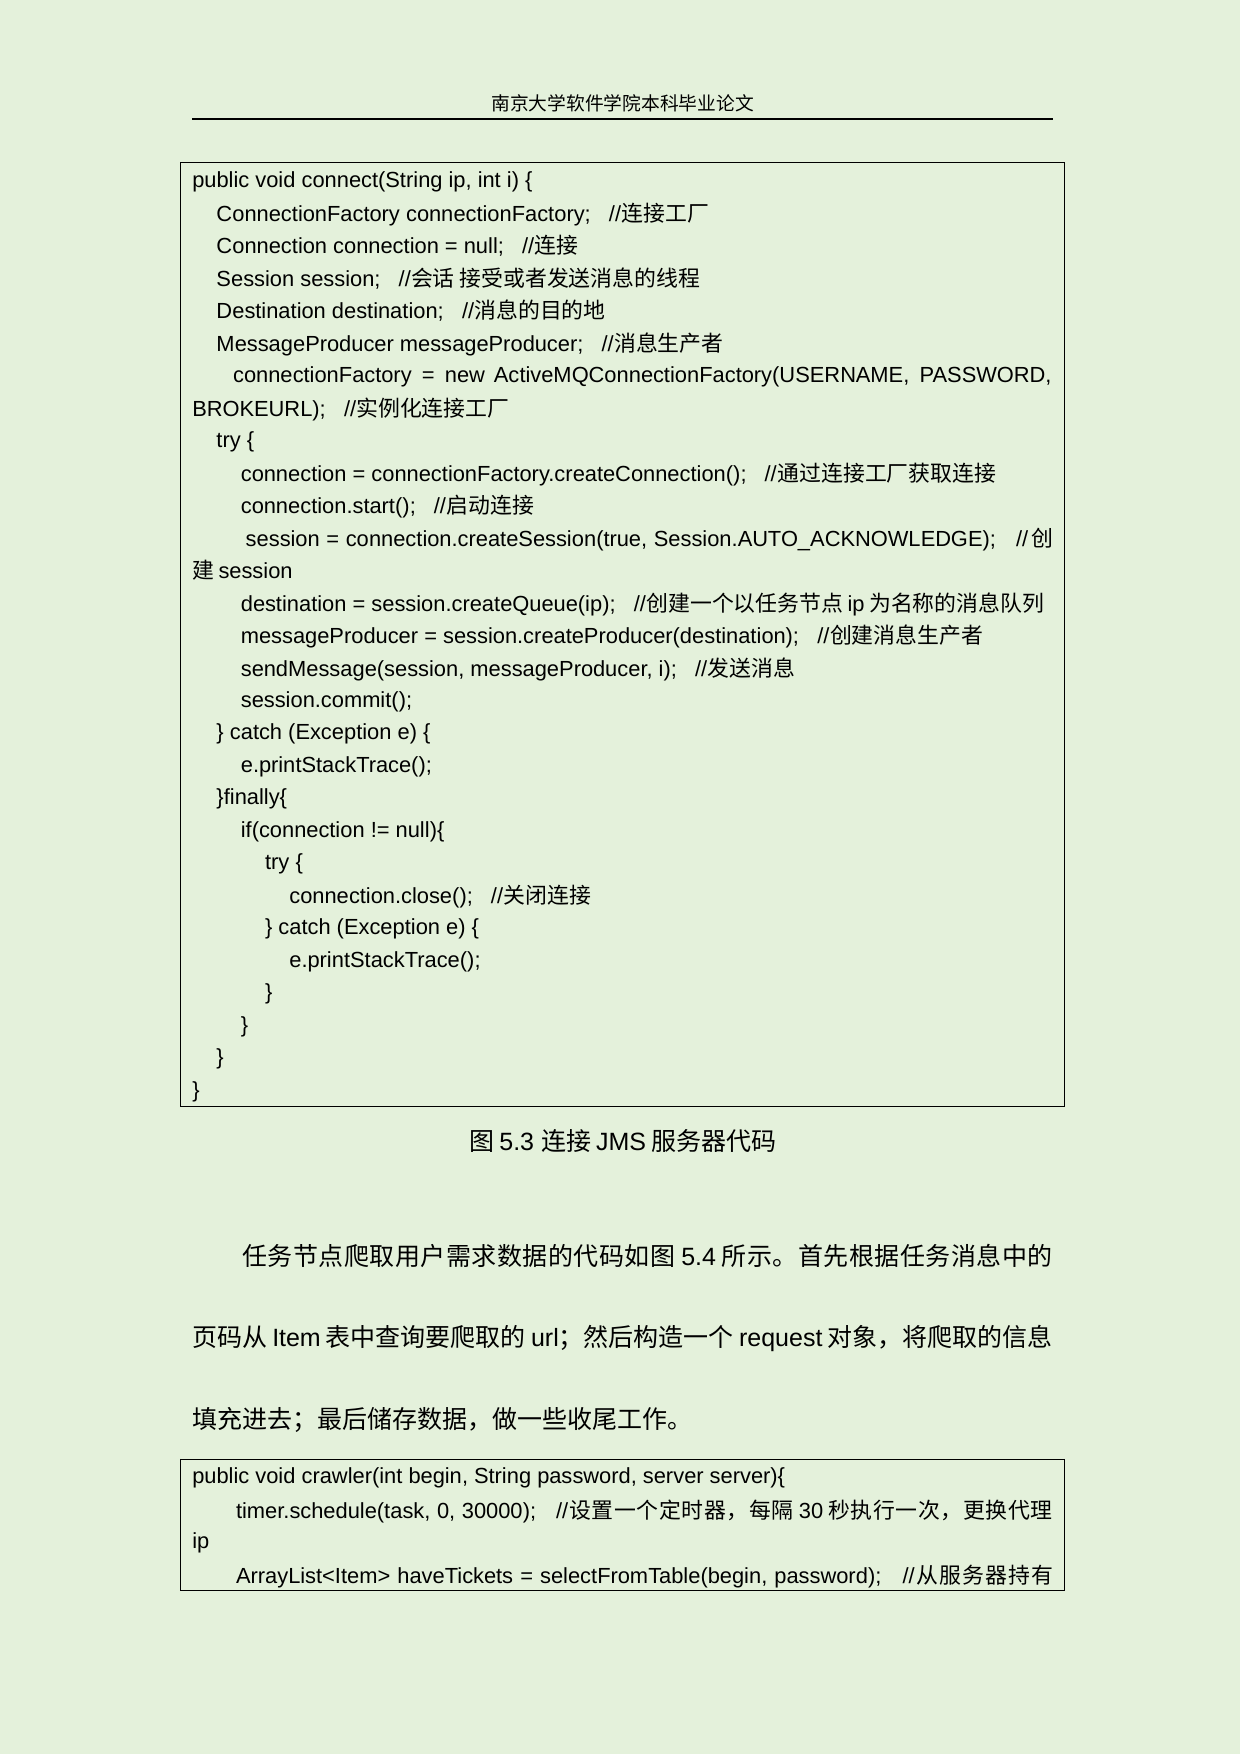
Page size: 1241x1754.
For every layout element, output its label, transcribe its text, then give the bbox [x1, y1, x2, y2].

text 任务节点爬取用户需求数据的代码如图5.4所示。首先根据任务消息中的页码从Item表中查询要爬取的url；然后构造一个request对象，将爬取的信息填充进去；最后储存数据，做一些收尾工作。 [192, 1222, 1053, 1450]
table_header public void connect(String ip, int i) { ConnectionFactory connectionFactory; //连接工厂 Connection connection = null; //连接 Session session; //会话 接受或者发送消息的线程 Destination destination; //消息的目的地 MessageProducer messageProducer; //消息生产者 connectionFactory = new ActiveMQConnectionFactory(USERNAME, PASSWORD, BROKEURL); //实例化连接工厂 try { connection = connectionFactory.createConnection(); //通过连接工厂获取连接 connection.start(); //启动连接 session = connection.createSession(true, Session.AUTO_ACKNOWLEDGE); //创建session destination = session.createQueue(ip); //创建一个以任务节点ip为名称的消息队列 messageProducer = session.createProducer(destination); //创建消息生产者 sendMessage(session, messageProducer, i); //发送消息 session.commit(); } catch (Exception e) { e.printStackTrace(); }finally{ if(connection != null){ try { connection.close(); //关闭连接 } catch (Exception e) { e.printStackTrace(); } } } } [181, 163, 1064, 1106]
text 图5.3 连接JMS服务器代码 [192, 1107, 1053, 1172]
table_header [181, 1460, 1064, 1590]
